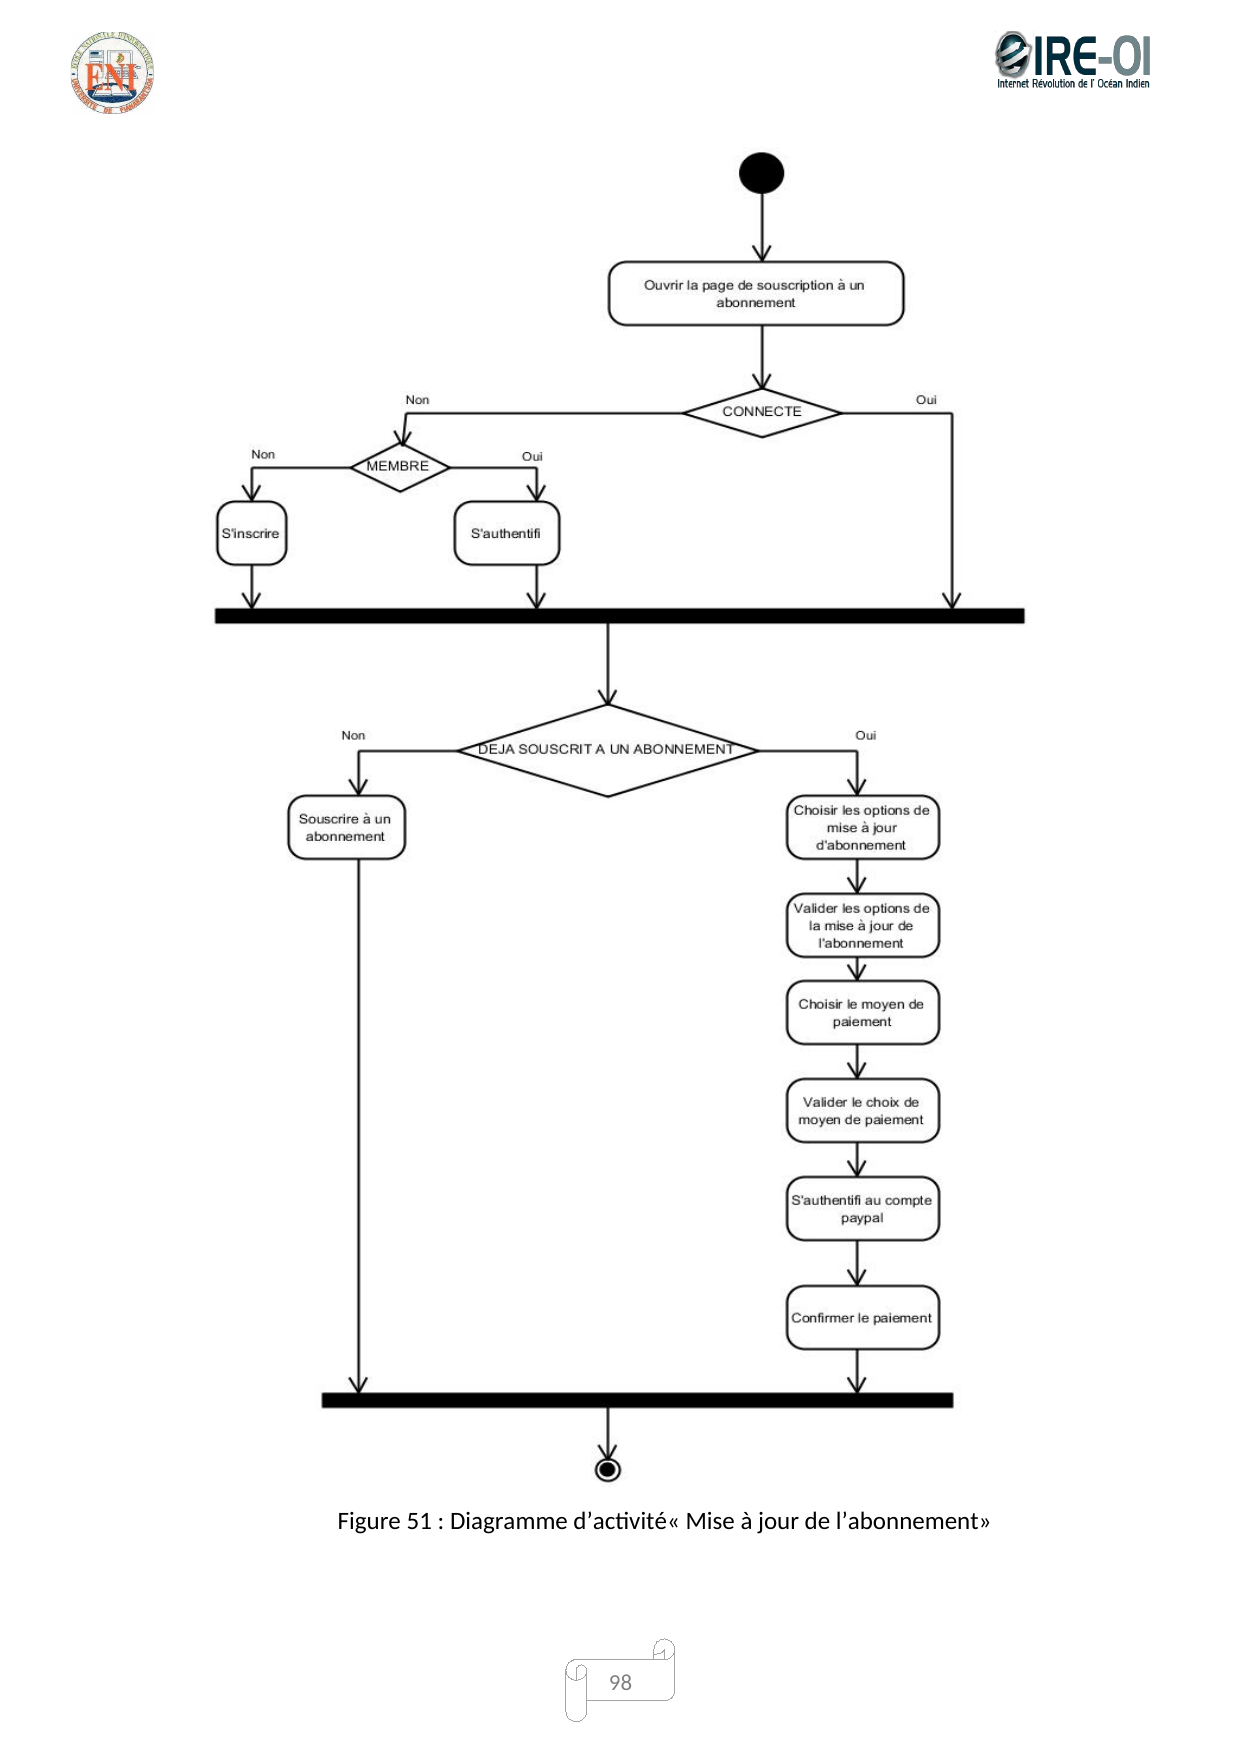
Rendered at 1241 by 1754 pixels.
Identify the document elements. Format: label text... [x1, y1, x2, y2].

picture [70, 32, 154, 114]
picture [992, 27, 1154, 95]
text Figure 51 : Diagramme d’activité« Mise à jour de l’abonnement» [148, 1506, 1093, 1536]
picture [211, 147, 1030, 1487]
